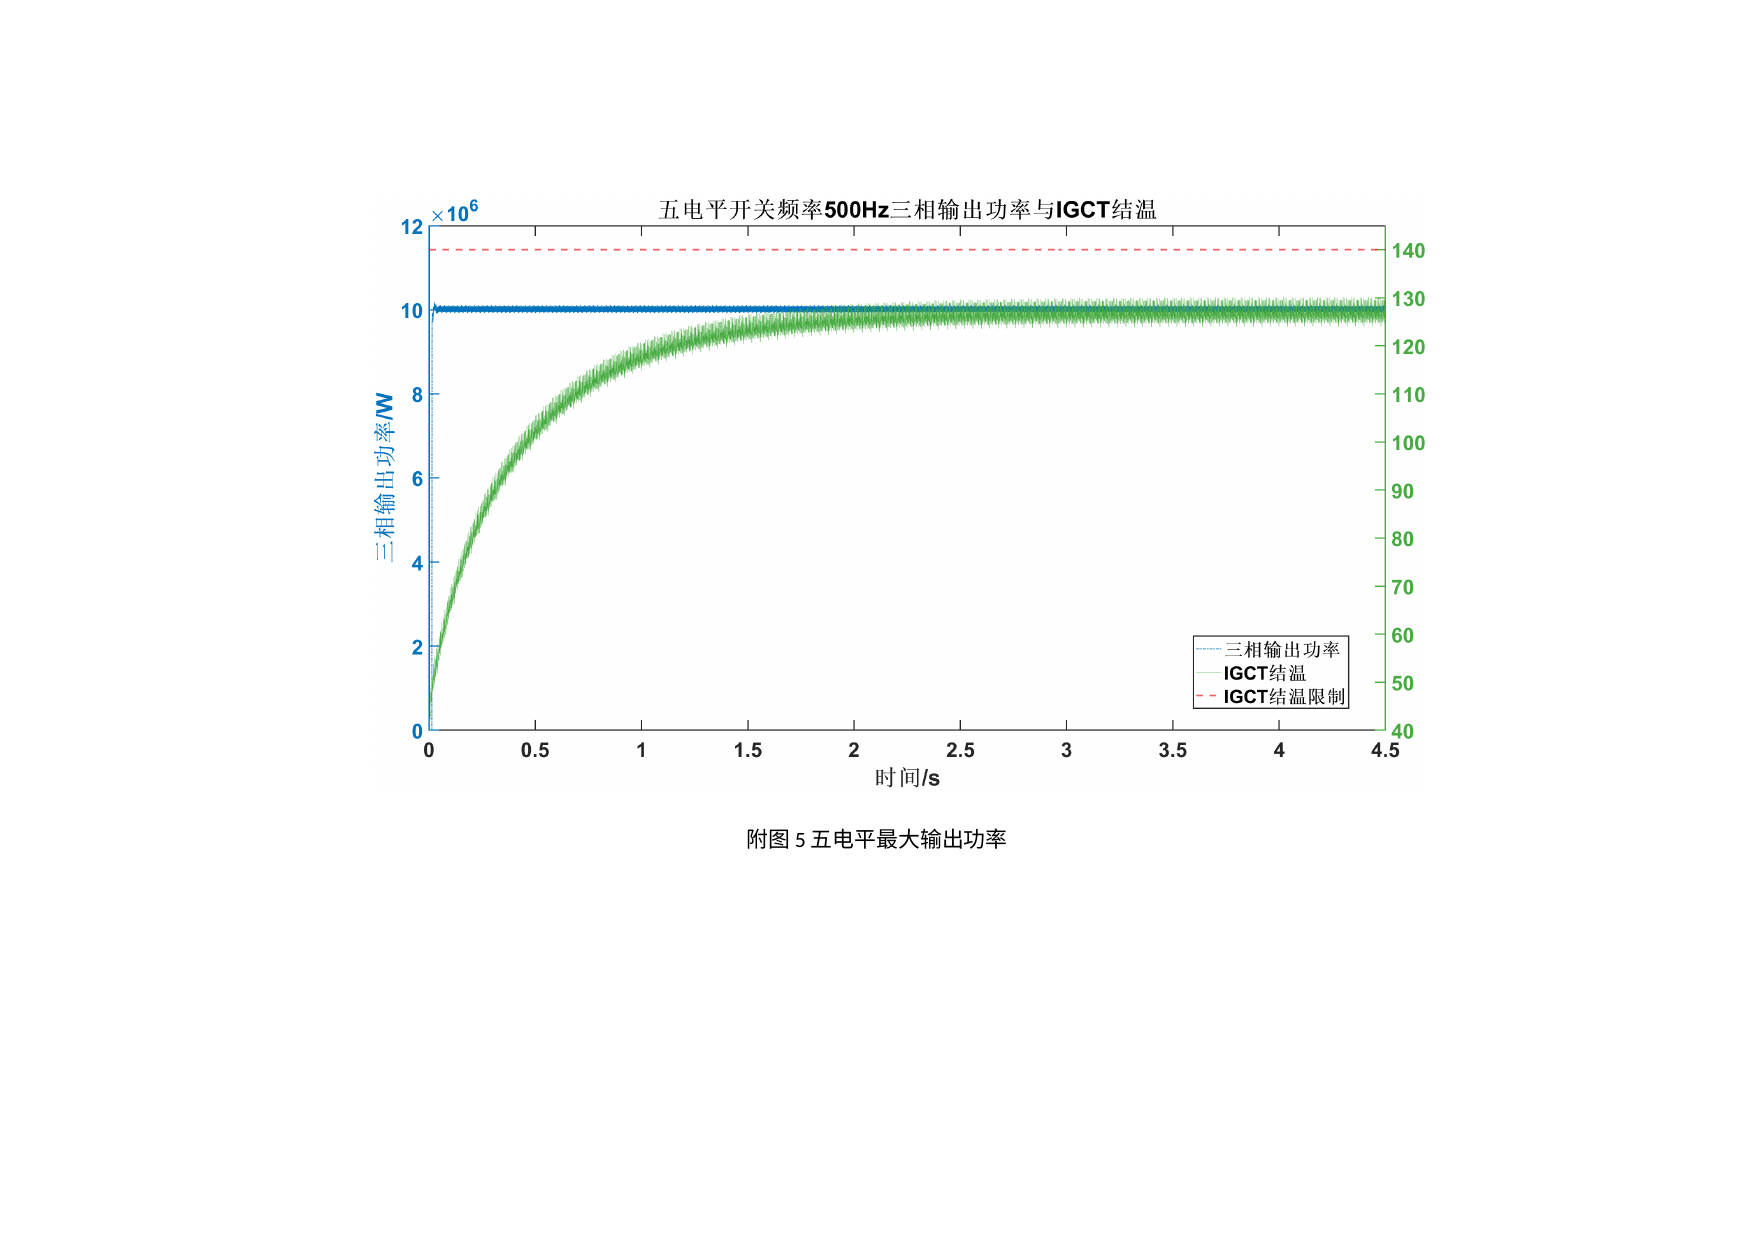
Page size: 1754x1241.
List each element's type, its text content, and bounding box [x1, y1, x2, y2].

picture [372, 197, 1426, 789]
text 附图5 五电平最大输出功率 [150, 822, 1604, 854]
